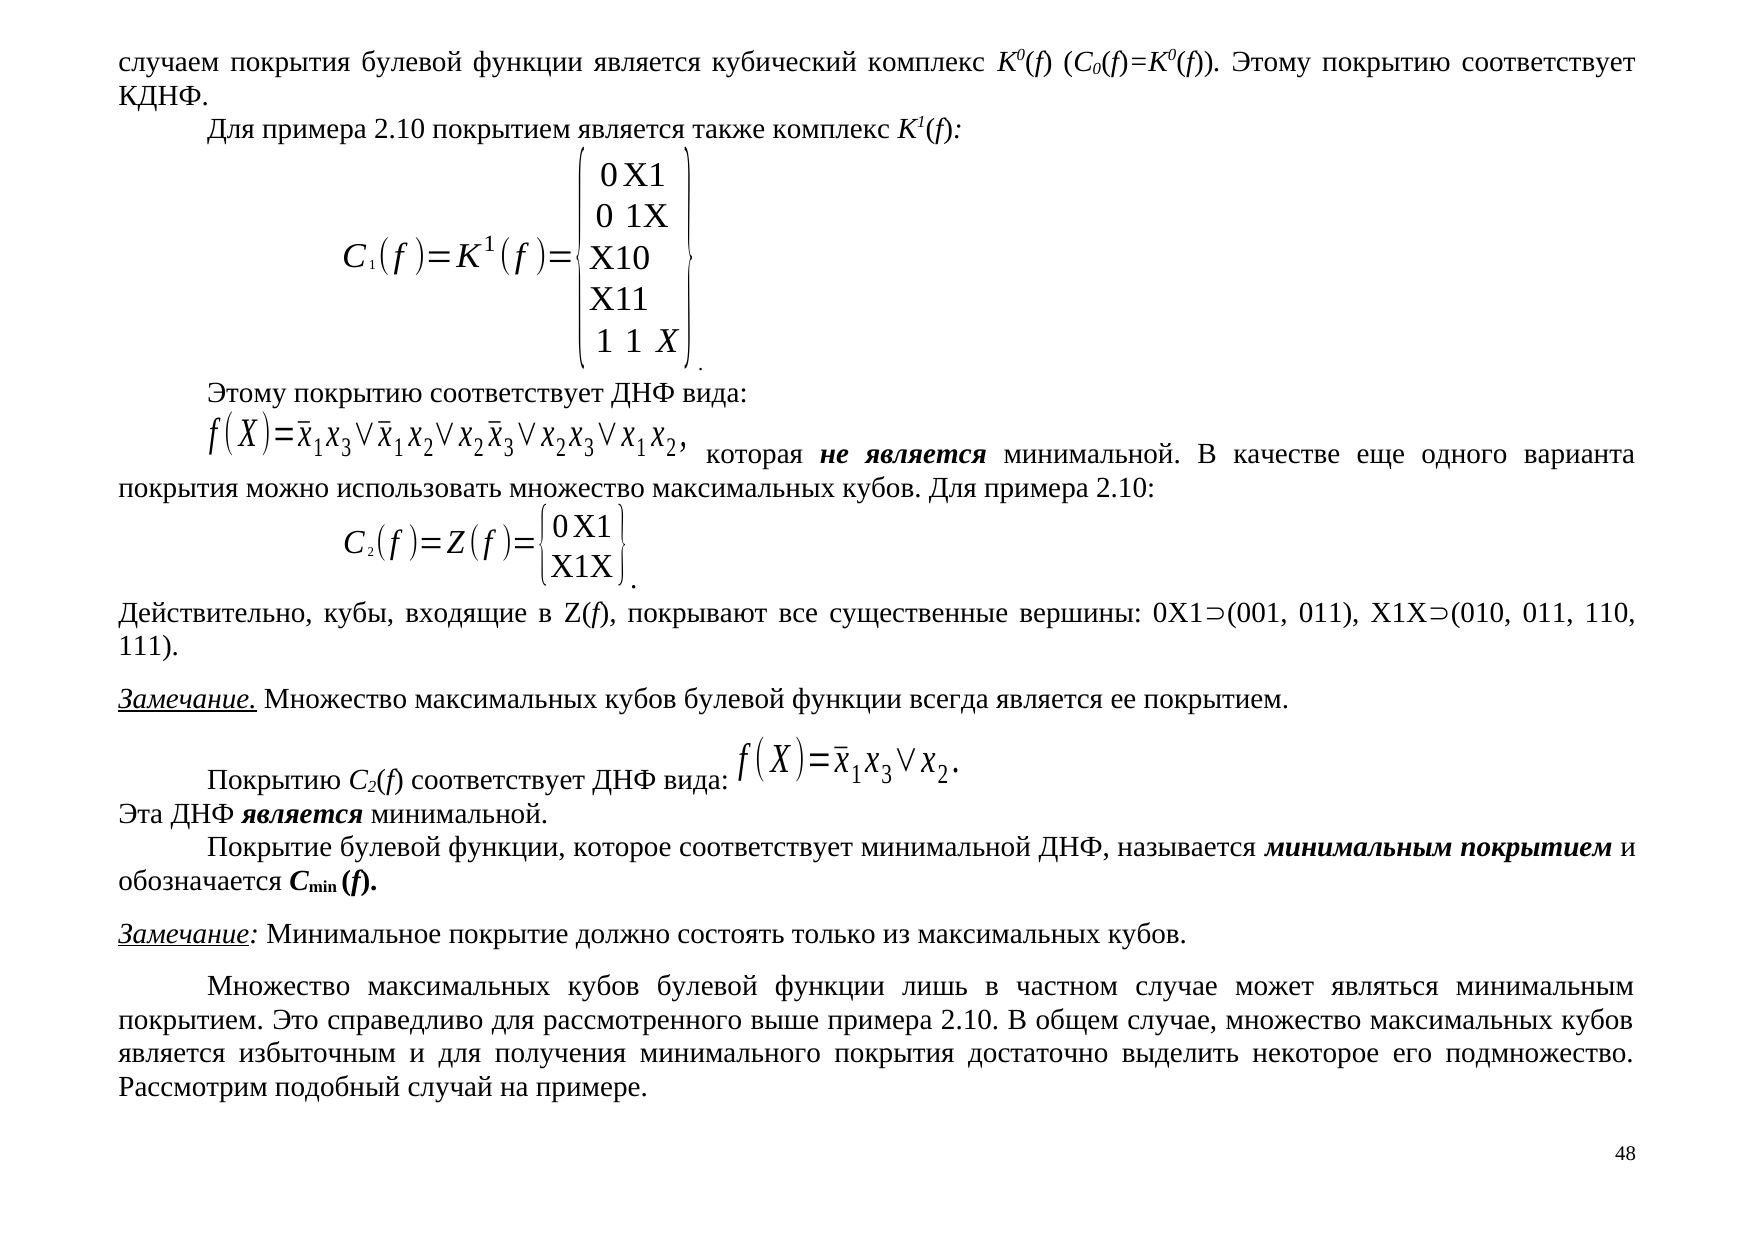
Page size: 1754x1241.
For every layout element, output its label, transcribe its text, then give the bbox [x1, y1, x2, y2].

text Этому покрытию соответствует ДНФ вида: [118, 375, 1636, 409]
text Покрытию С2(f) соответствует ДНФ вида: [118, 734, 1636, 796]
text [118, 44, 1636, 111]
text которая не является минимальной. В качестве еще одного варианта покрытия можно использовать множество максимальных кубов. Для примера 2.10: [118, 409, 1636, 503]
text Замечание: Минимальное покрытие должно состоять только из максимальных кубов. [118, 916, 1636, 949]
text Действительно, кубы, входящие в Z(f), покрывают все существенные вершины: 0Х1(001, 011), Х1Х(010, 011, 110, 111). [118, 595, 1636, 662]
text Замечание. Множество максимальных кубов булевой функции всегда является ее покрытием. [118, 681, 1636, 715]
text Эта ДНФ является минимальной. [118, 796, 1636, 829]
text Множество максимальных кубов булевой функции лишь в частном случае может являться минимальным покрытием. Это справедливо для рассмотренного выше примера 2.10. В общем случае, множество максимальных кубов является избыточным и для получения минимального покрытия достаточно выделить некоторое его подмножество. Рассмотрим подобный случай на примере. [118, 968, 1636, 1103]
text Для примера 2.10 покрытием является также комплекс K1(f): [118, 111, 1636, 145]
text . [118, 145, 1636, 375]
text . [117, 503, 1636, 595]
text Покрытие булевой функции, которое соответствует минимальной ДНФ, называется минимальным покрытием и обозначается Сmin (f). [118, 829, 1636, 897]
